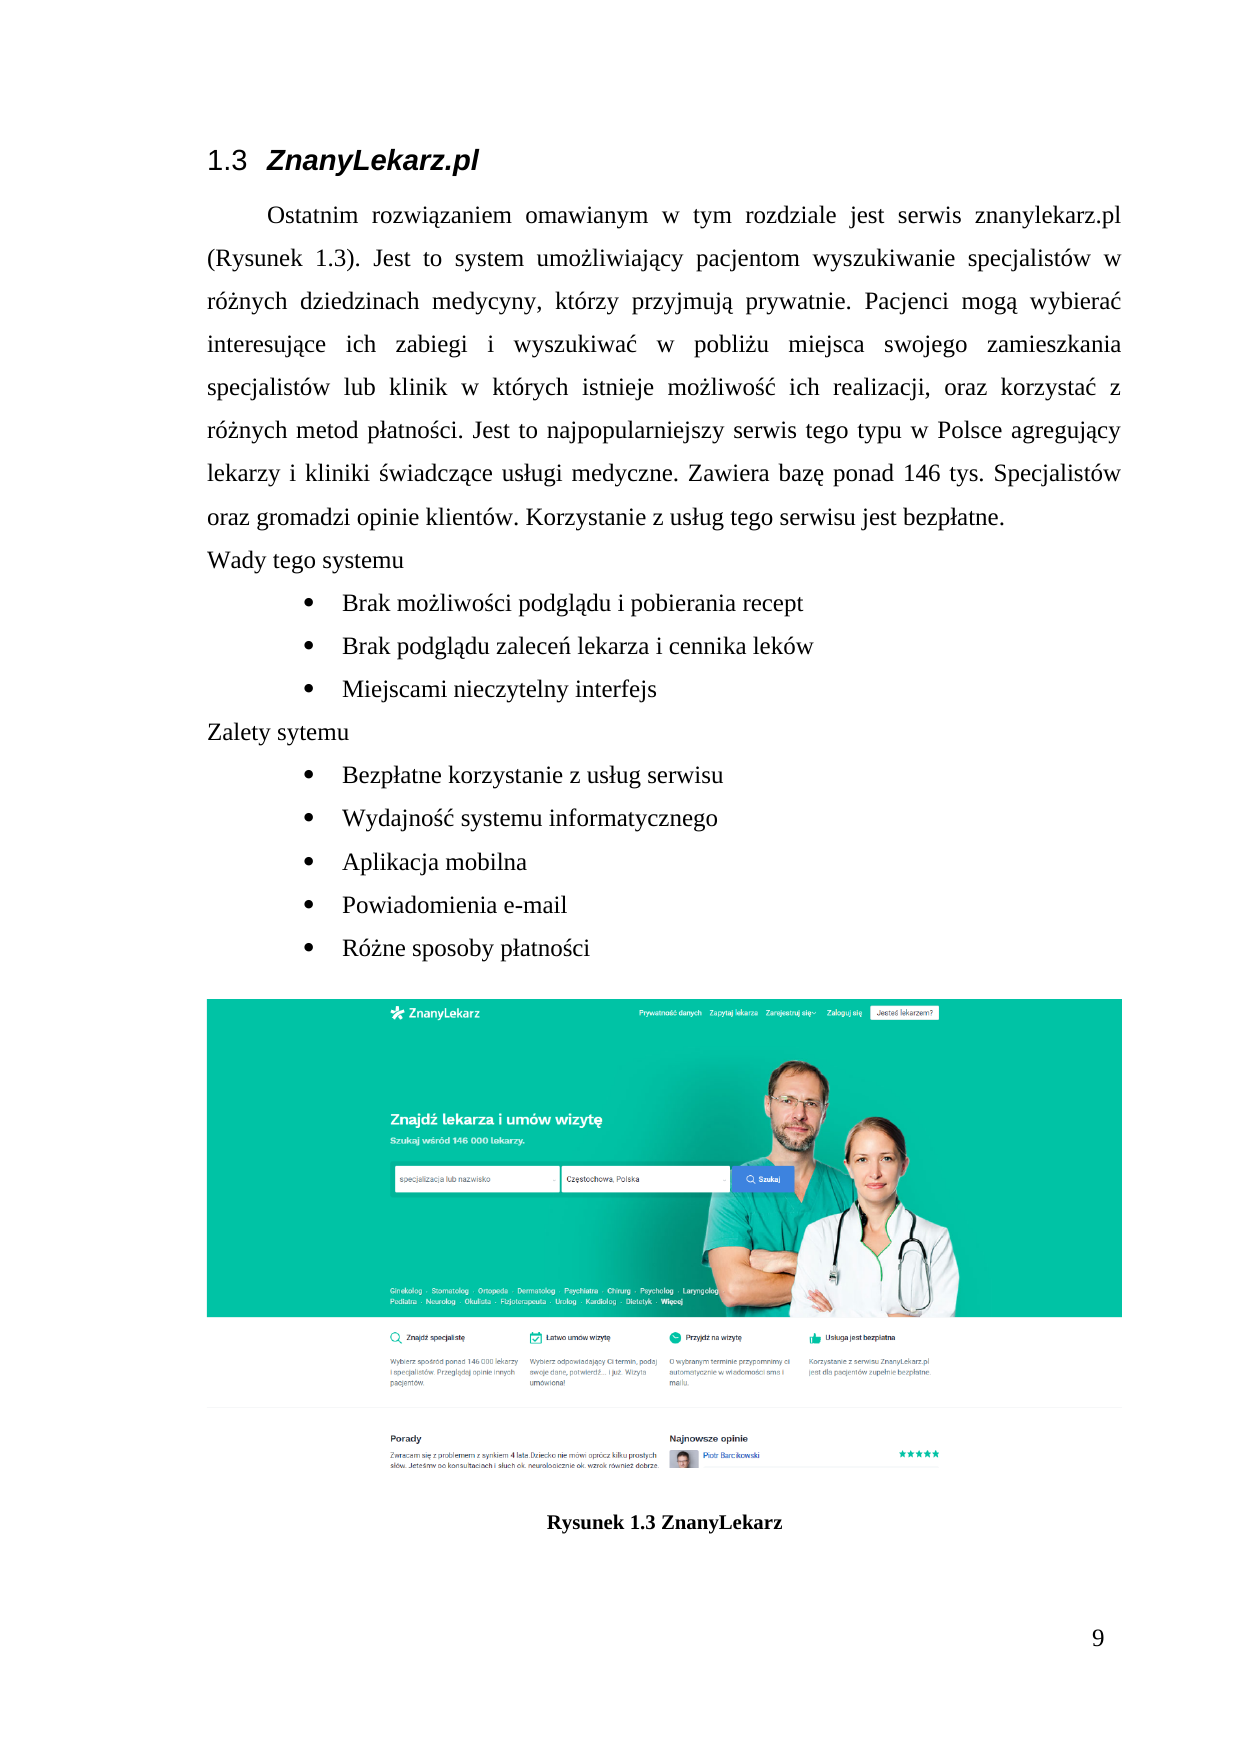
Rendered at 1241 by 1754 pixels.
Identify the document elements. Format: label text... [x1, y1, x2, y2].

list Różne sposoby płatności [304, 933, 1122, 962]
list Miejscami nieczytelny interfejs [304, 674, 1122, 703]
list Powiadomienia e-mail [304, 890, 1122, 918]
text Zalety sytemu [207, 717, 1122, 746]
list Bezpłatne korzystanie z usług serwisu [304, 760, 1122, 789]
list Brak podglądu zaleceń lekarza i cennika leków [304, 631, 1122, 660]
list Wydajność systemu informatycznego [304, 803, 1122, 832]
list Aplikacja mobilna [304, 847, 1122, 875]
text Ostatnim rozwiązaniem omawianym w tym rozdziale jest serwis znanylekarz.pl (Rysunek 1.3). Jest to system umożliwiający pacjentom wyszukiwanie specjalistów w różnych dziedzinach medycyny, którzy przyjmują prywatnie. Pacjenci mogą wybierać interesujące ich zabiegi i wyszukiwać w pobliżu miejsca swojego zamieszkania specjalistów lub klinik w których istnieje możliwość ich realizacji, oraz korzystać z różnych metod płatności. Jest to najpopularniejszy serwis tego typu w Polsce agregujący lekarzy i kliniki świadczące usługi medyczne. Zawiera bazę ponad 146 tys. Specjalistów oraz gromadzi opinie klientów. Korzystanie z usług tego serwisu jest bezpłatne. [207, 200, 1122, 530]
list Brak możliwości podglądu i pobierania recept [304, 588, 1122, 617]
picture [206, 999, 1122, 1468]
text Wady tego systemu [207, 545, 1122, 573]
subtitle ZnanyLekarz.pl [207, 143, 1122, 177]
